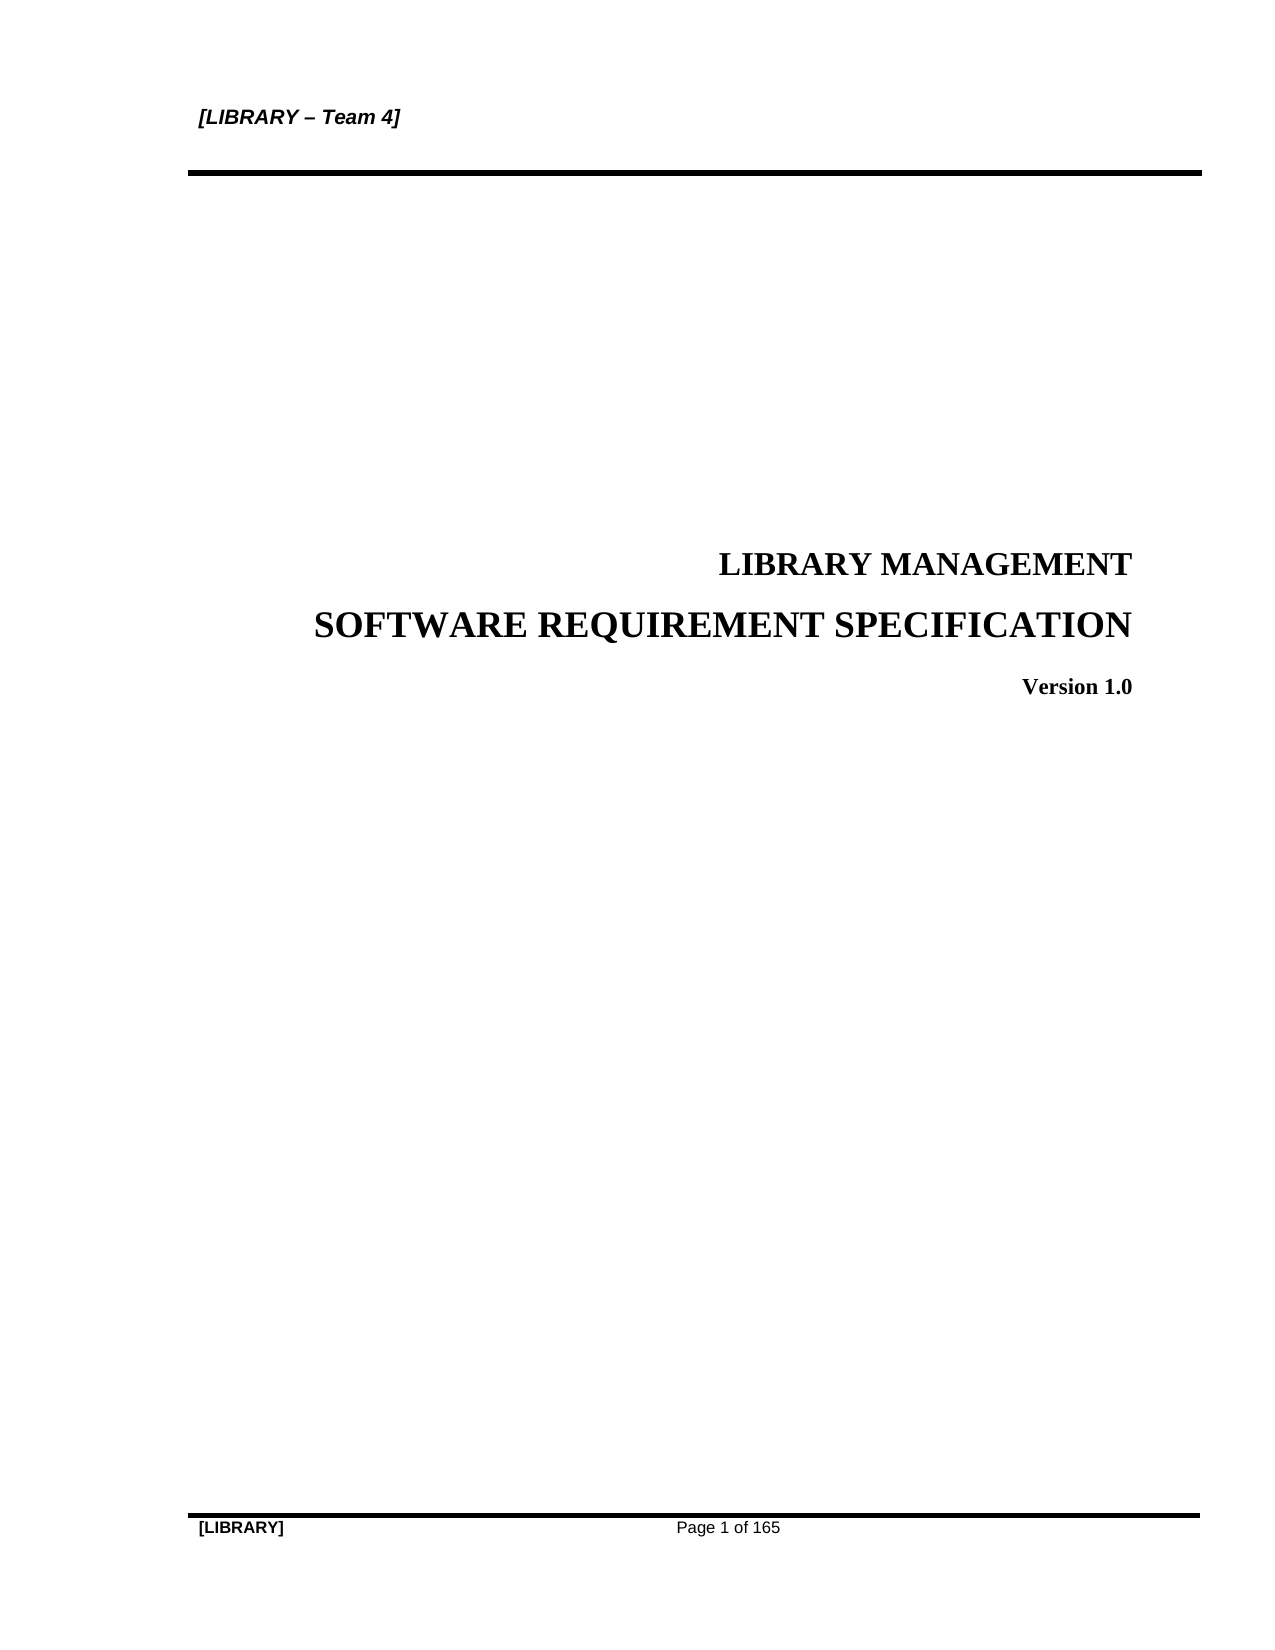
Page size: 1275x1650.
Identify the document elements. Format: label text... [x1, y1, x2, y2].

text Version 1.0 [187, 673, 1132, 699]
text LIBRARY MANAGEMENT [187, 544, 1132, 583]
text SOFTWARE REQUIREMENT SPECIFICATION [187, 602, 1132, 645]
